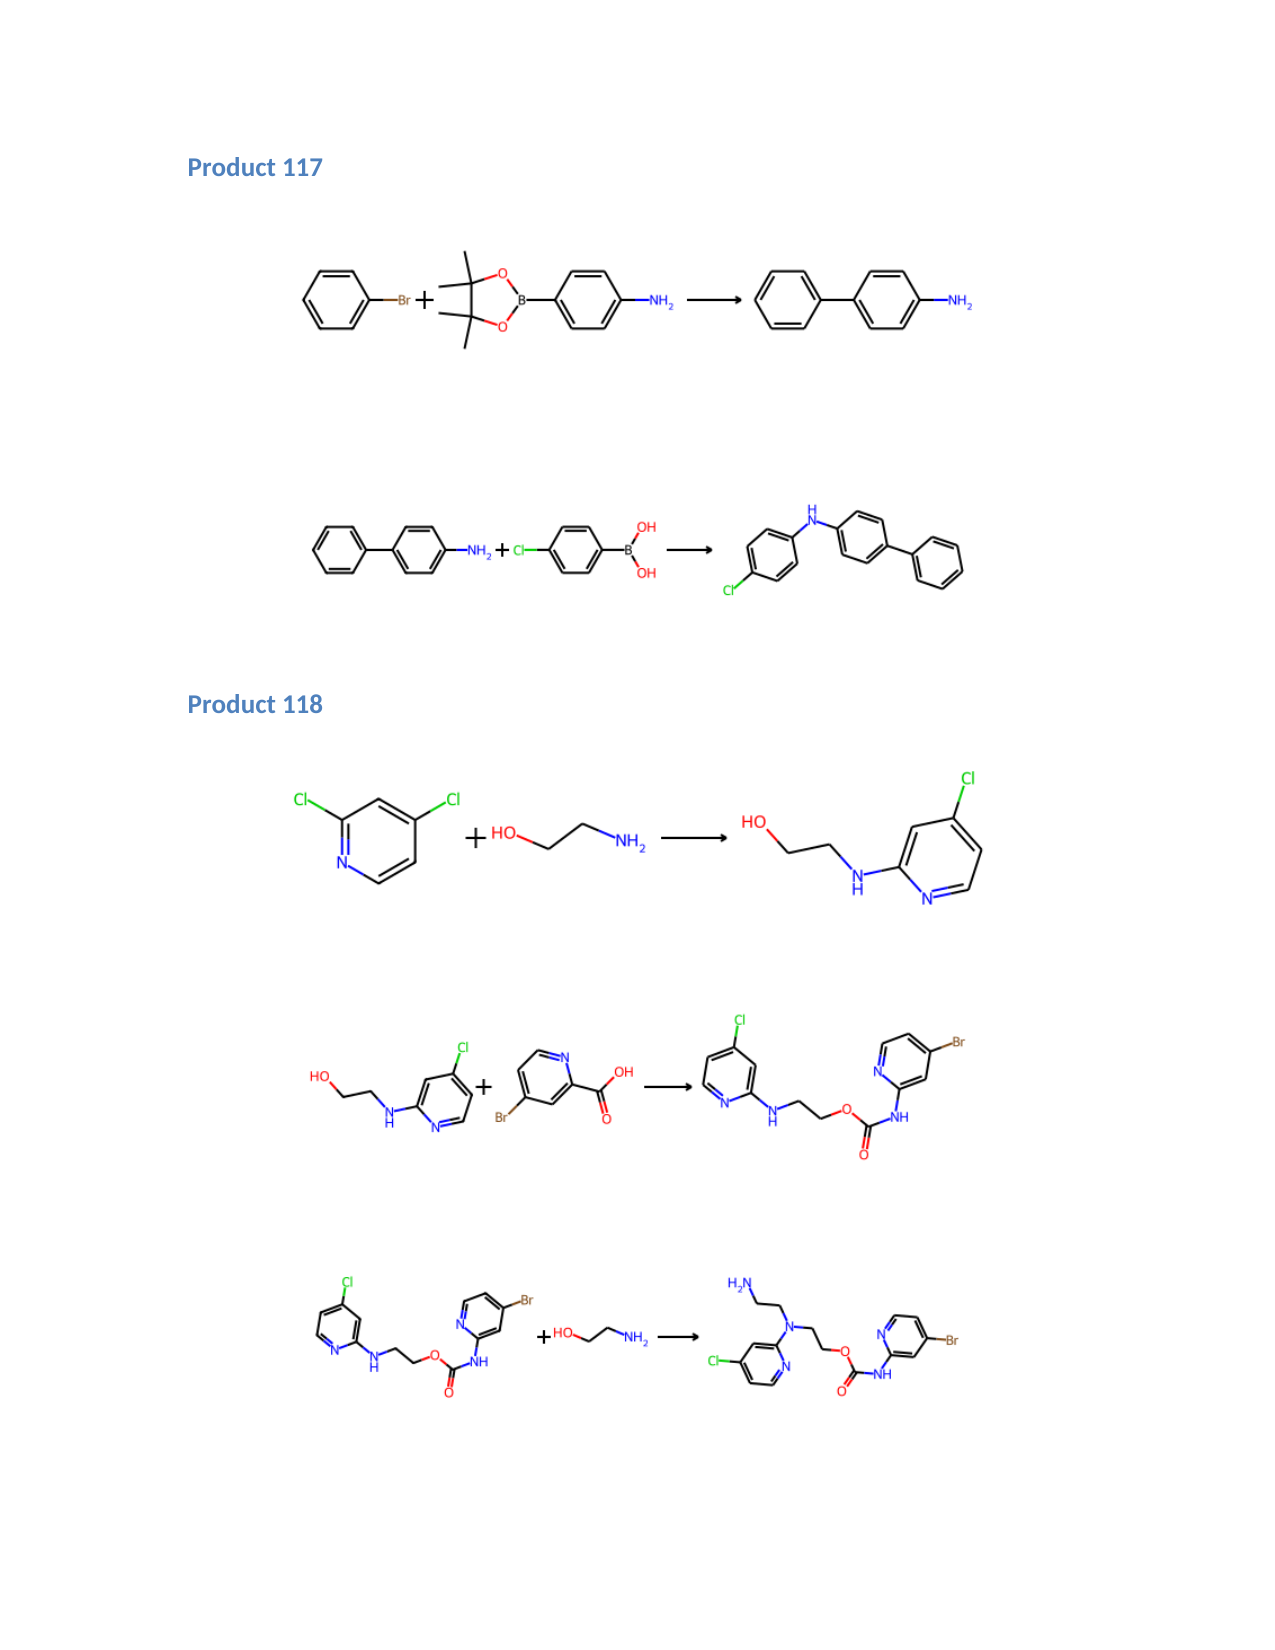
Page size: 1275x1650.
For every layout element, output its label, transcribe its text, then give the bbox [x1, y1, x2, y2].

subtitle Product 118 [187, 687, 1087, 720]
picture [187, 437, 1088, 663]
subtitle Product 117 [187, 150, 1087, 183]
picture [187, 187, 1088, 413]
picture [187, 725, 1088, 951]
picture [187, 1224, 1088, 1450]
picture [187, 975, 1088, 1200]
